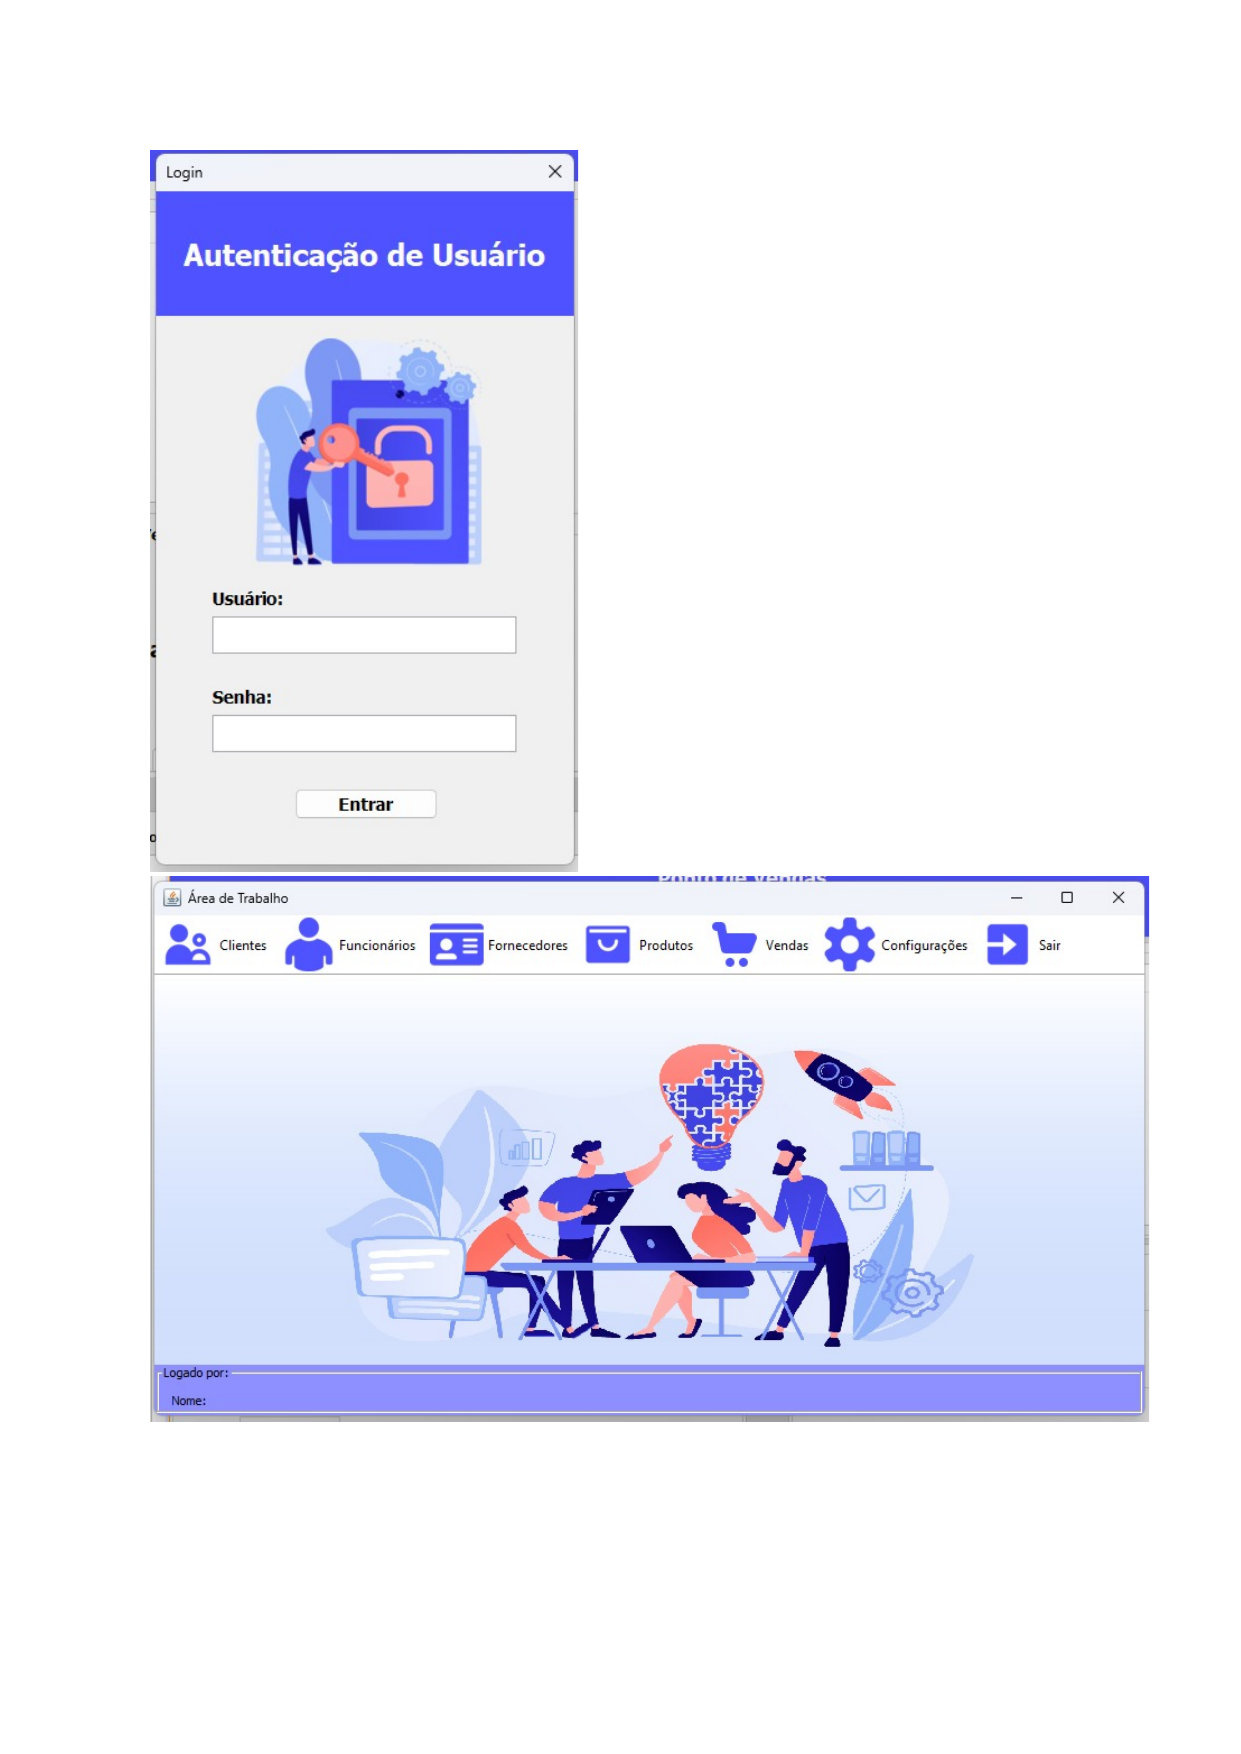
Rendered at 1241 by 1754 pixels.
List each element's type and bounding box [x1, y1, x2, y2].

picture [150, 876, 1150, 1422]
picture [150, 150, 579, 872]
